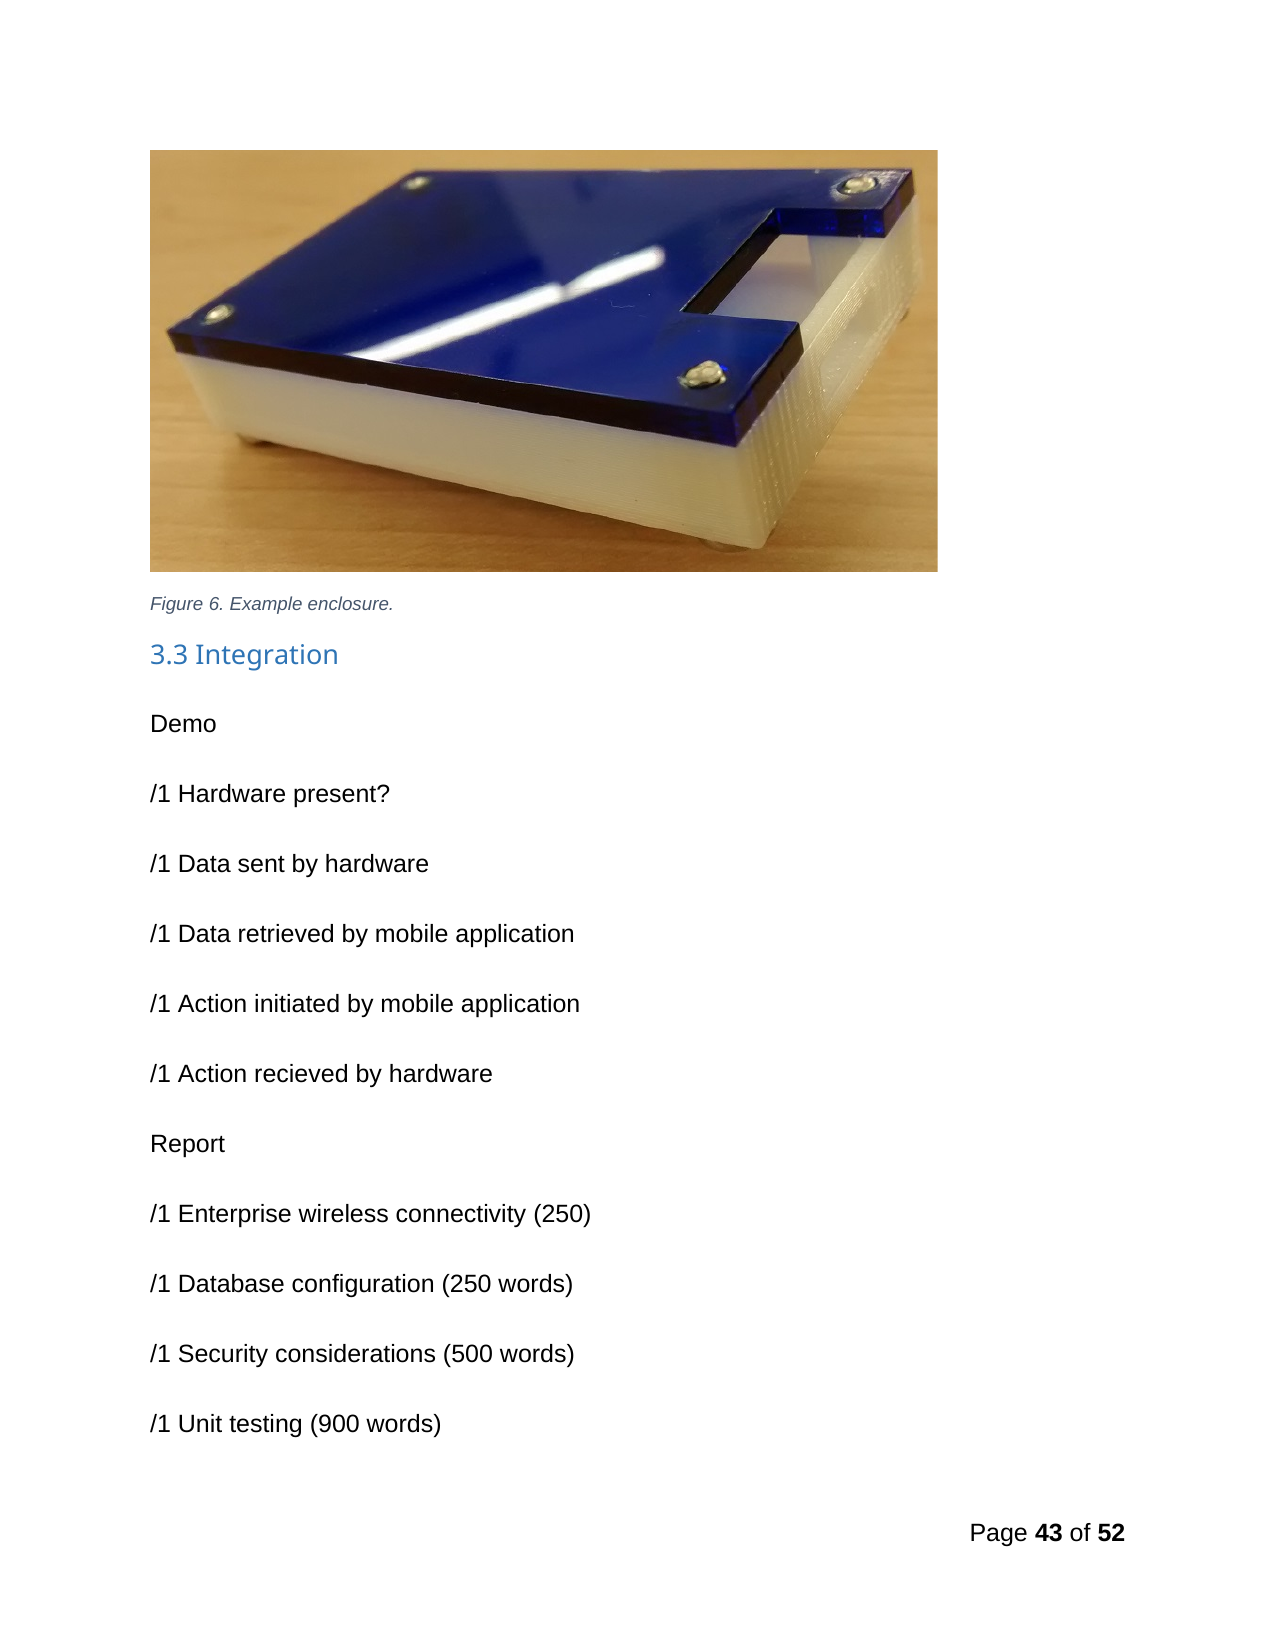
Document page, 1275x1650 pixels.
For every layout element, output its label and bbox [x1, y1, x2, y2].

picture [150, 150, 938, 572]
